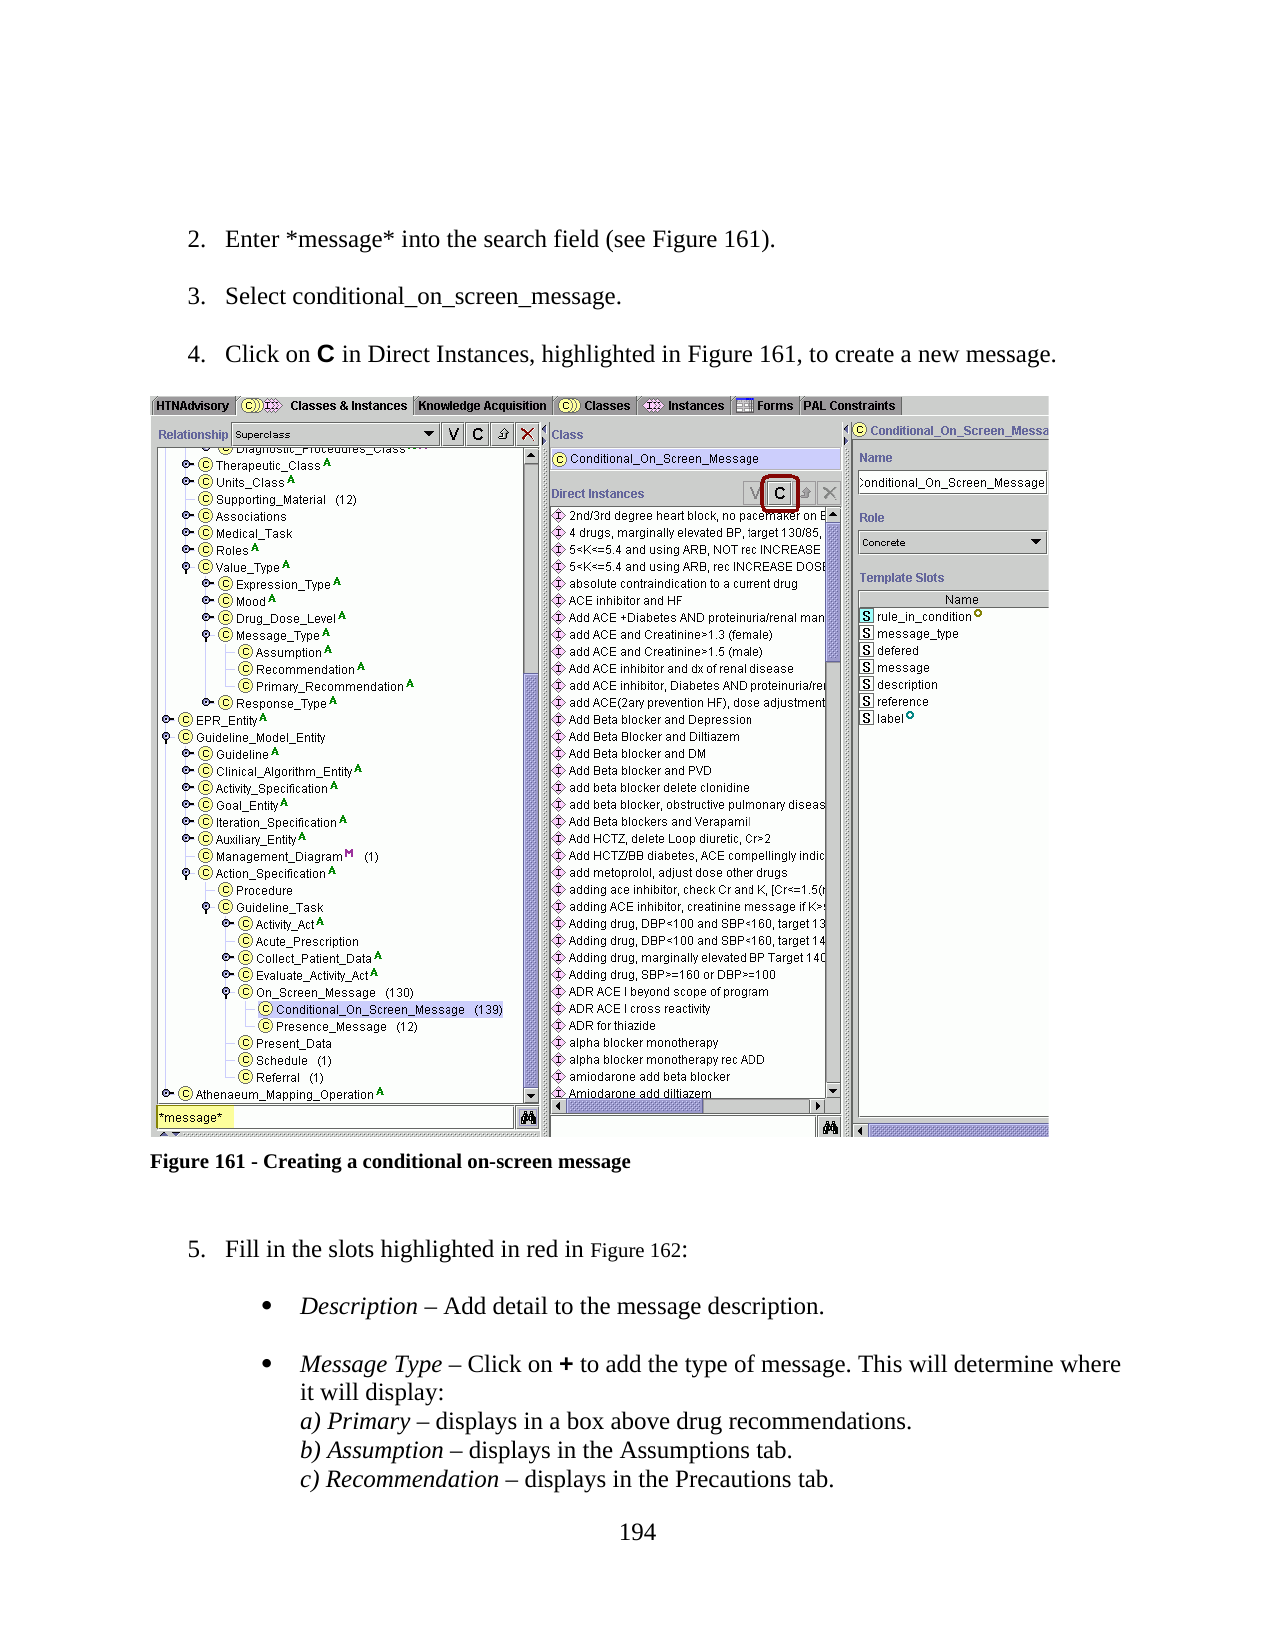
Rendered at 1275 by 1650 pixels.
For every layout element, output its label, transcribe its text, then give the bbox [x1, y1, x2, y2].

list Select conditional_on_screen_message. [187, 281, 1125, 310]
text b) Assumption – displays in the Assumptions tab. [225, 1435, 1125, 1464]
picture [150, 396, 1049, 1137]
list Description – Add detail to the message description. [262, 1291, 1125, 1320]
list Click on C in Direct Instances, highlighted in Figure 161, to create a new message. [187, 339, 1125, 368]
list Fill in the slots highlighted in red in Figure 162: [187, 1234, 1125, 1262]
list Enter *message* into the search field (see Figure 161). [187, 224, 1125, 252]
text a) Primary – displays in a box above drug recommendations. [225, 1406, 1125, 1435]
text c) Recommendation – displays in the Precautions tab. [225, 1464, 1125, 1492]
list Message Type – Click on + to add the type of message. This will determine where it will display: [262, 1349, 1125, 1406]
